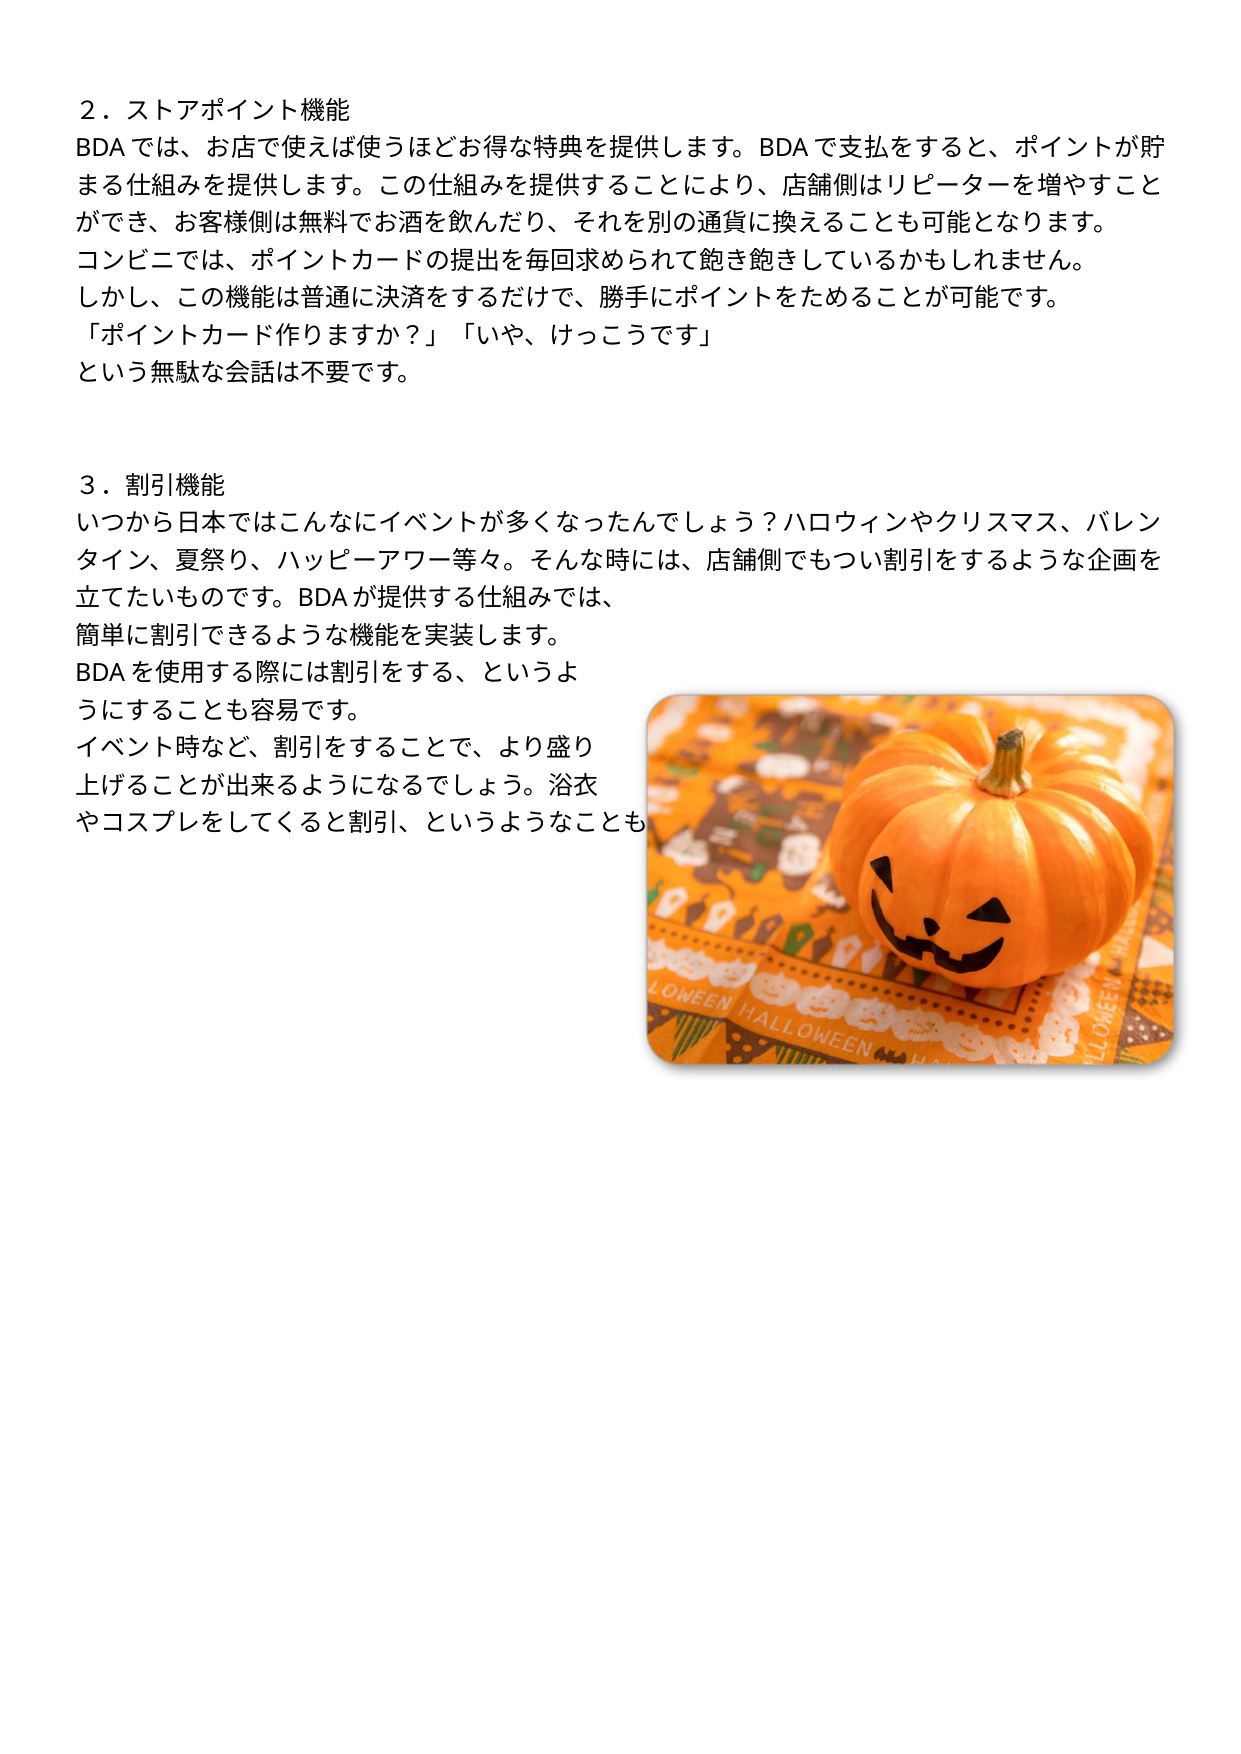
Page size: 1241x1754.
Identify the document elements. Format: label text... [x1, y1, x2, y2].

text BDAを使用する際には割引をする、というよ [75, 652, 1165, 689]
text やコスプレをしてくると割引、というようなことも、イベントを彩る一部となるかもしれません。 [75, 802, 641, 839]
picture [648, 696, 1172, 1063]
text いつから日本ではこんなにイベントが多くなったんでしょう？ハロウィンやクリスマス、バレンタイン、夏祭り、ハッピーアワー等々。そんな時には、店舗側でもつい割引をするような企画を立てたいものです。BDAが提供する仕組みでは、 [75, 502, 1165, 614]
text 「ポイントカード作りますか？」「いや、けっこうです」 [75, 314, 1165, 352]
text しかし、この機能は普通に決済をするだけで、勝手にポイントをためることが可能です。 [75, 277, 1165, 314]
text BDAでは、お店で使えば使うほどお得な特典を提供します。BDAで支払をすると、ポイントが貯まる仕組みを提供します。この仕組みを提供することにより、店舗側はリピーターを増やすことができ、お客様側は無料でお酒を飲んだり、それを別の通貨に換えることも可能となります。 [75, 127, 1165, 239]
text 上げることが出来るようになるでしょう。浴衣 [75, 764, 641, 802]
text コンビニでは、ポイントカードの提出を毎回求められて飽き飽きしているかもしれません。 [75, 239, 1165, 277]
text ３．割引機能 [75, 464, 1165, 502]
text イベント時など、割引をすることで、より盛り [75, 727, 641, 764]
text ２．ストアポイント機能 [75, 89, 1165, 127]
text うにすることも容易です。 [75, 689, 678, 727]
text という無駄な会話は不要です。 [75, 352, 1165, 389]
text 簡単に割引できるような機能を実装します。 [75, 614, 1165, 652]
